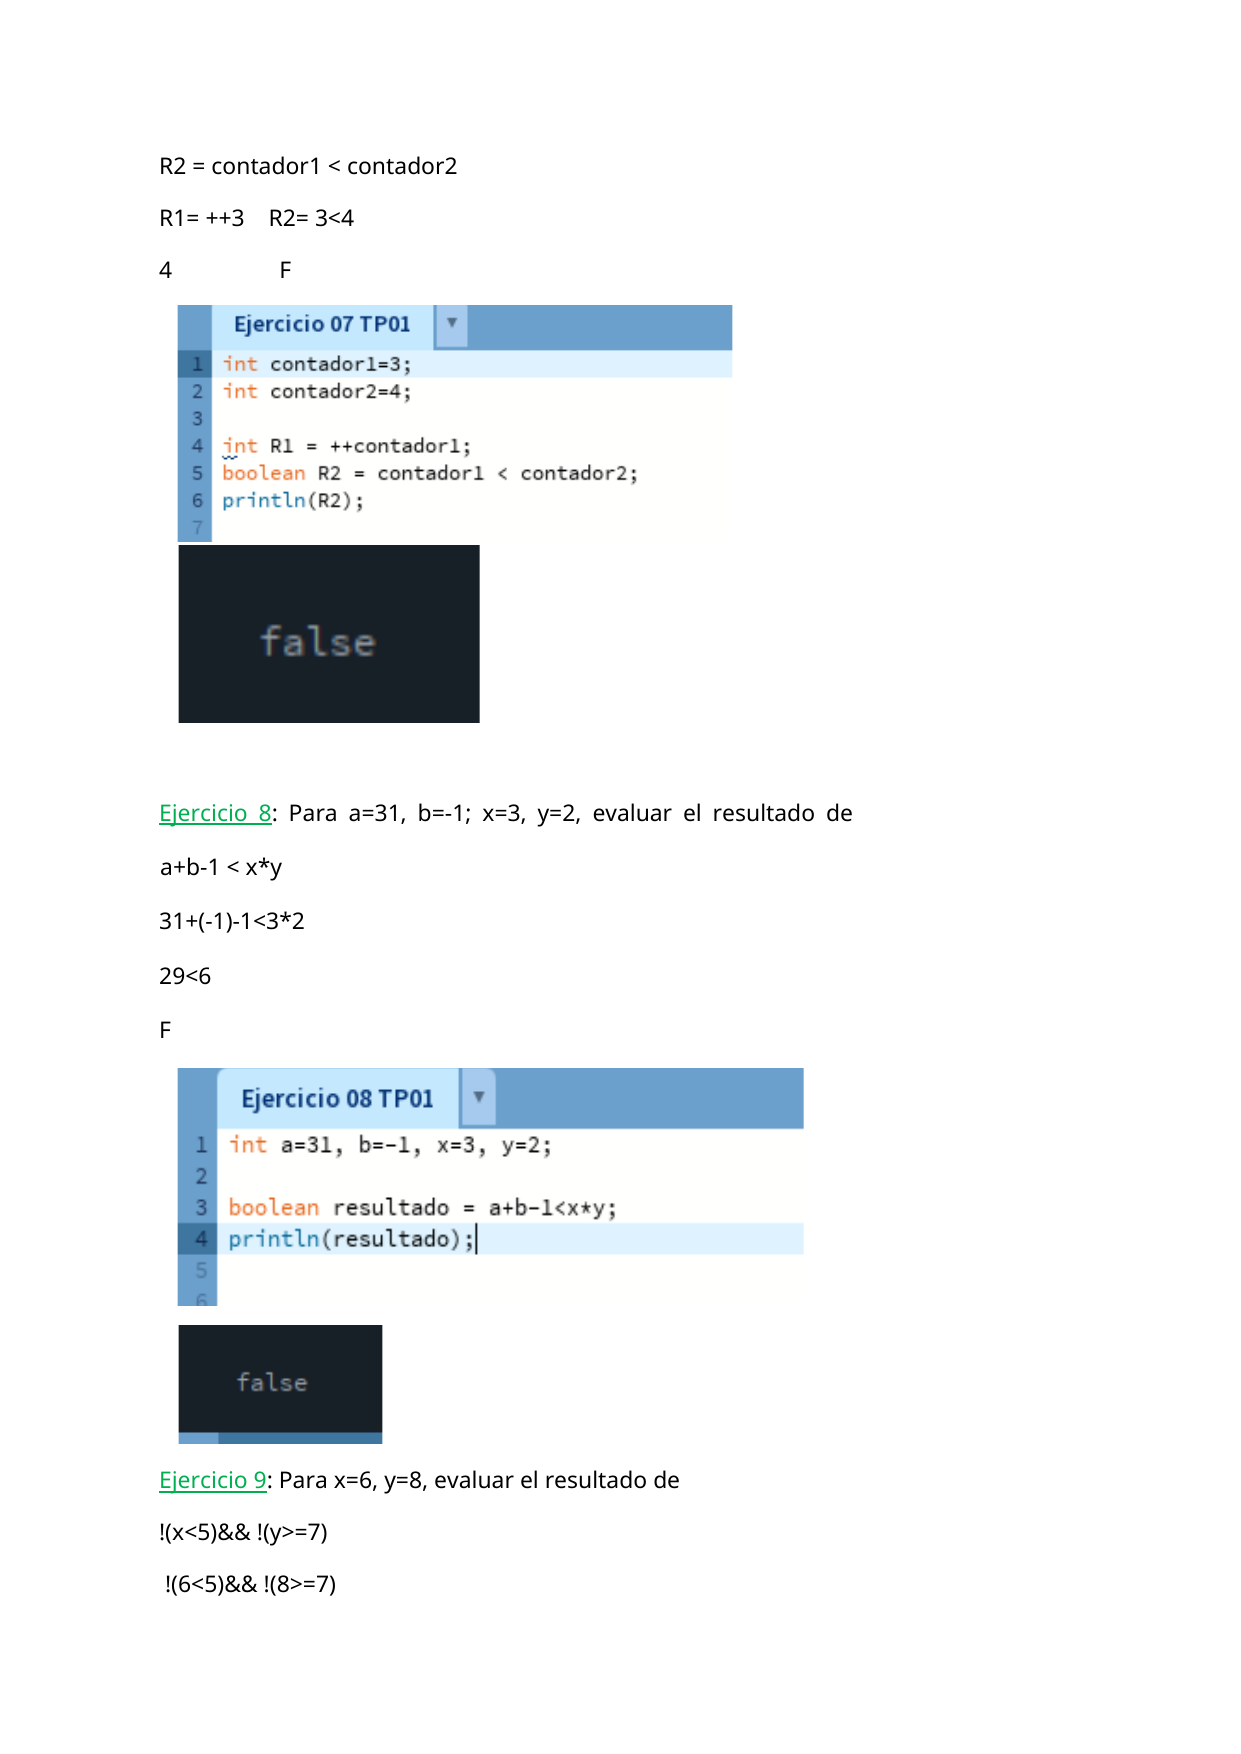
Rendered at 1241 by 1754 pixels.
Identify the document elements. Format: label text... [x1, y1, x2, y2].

text R2 = contador1 < contador2 [159, 150, 1089, 181]
text !(x<5)&& !(y>=7) [159, 1516, 1089, 1547]
text 4 F [159, 254, 1089, 285]
text 29<6 [159, 960, 854, 991]
text Ejercicio 9: Para x=6, y=8, evaluar el resultado de [159, 1464, 1089, 1496]
text 31+(-1)-1<3*2 [159, 905, 854, 937]
text Ejercicio 8: Para a=31, b=-1; x=3, y=2, evaluar el resultado de a+b-1 < x*y [159, 797, 854, 882]
text F [159, 1014, 854, 1046]
text !(6<5)&& !(8>=7) [159, 1568, 1089, 1599]
text R1= ++3 R2= 3<4 [159, 202, 1089, 233]
